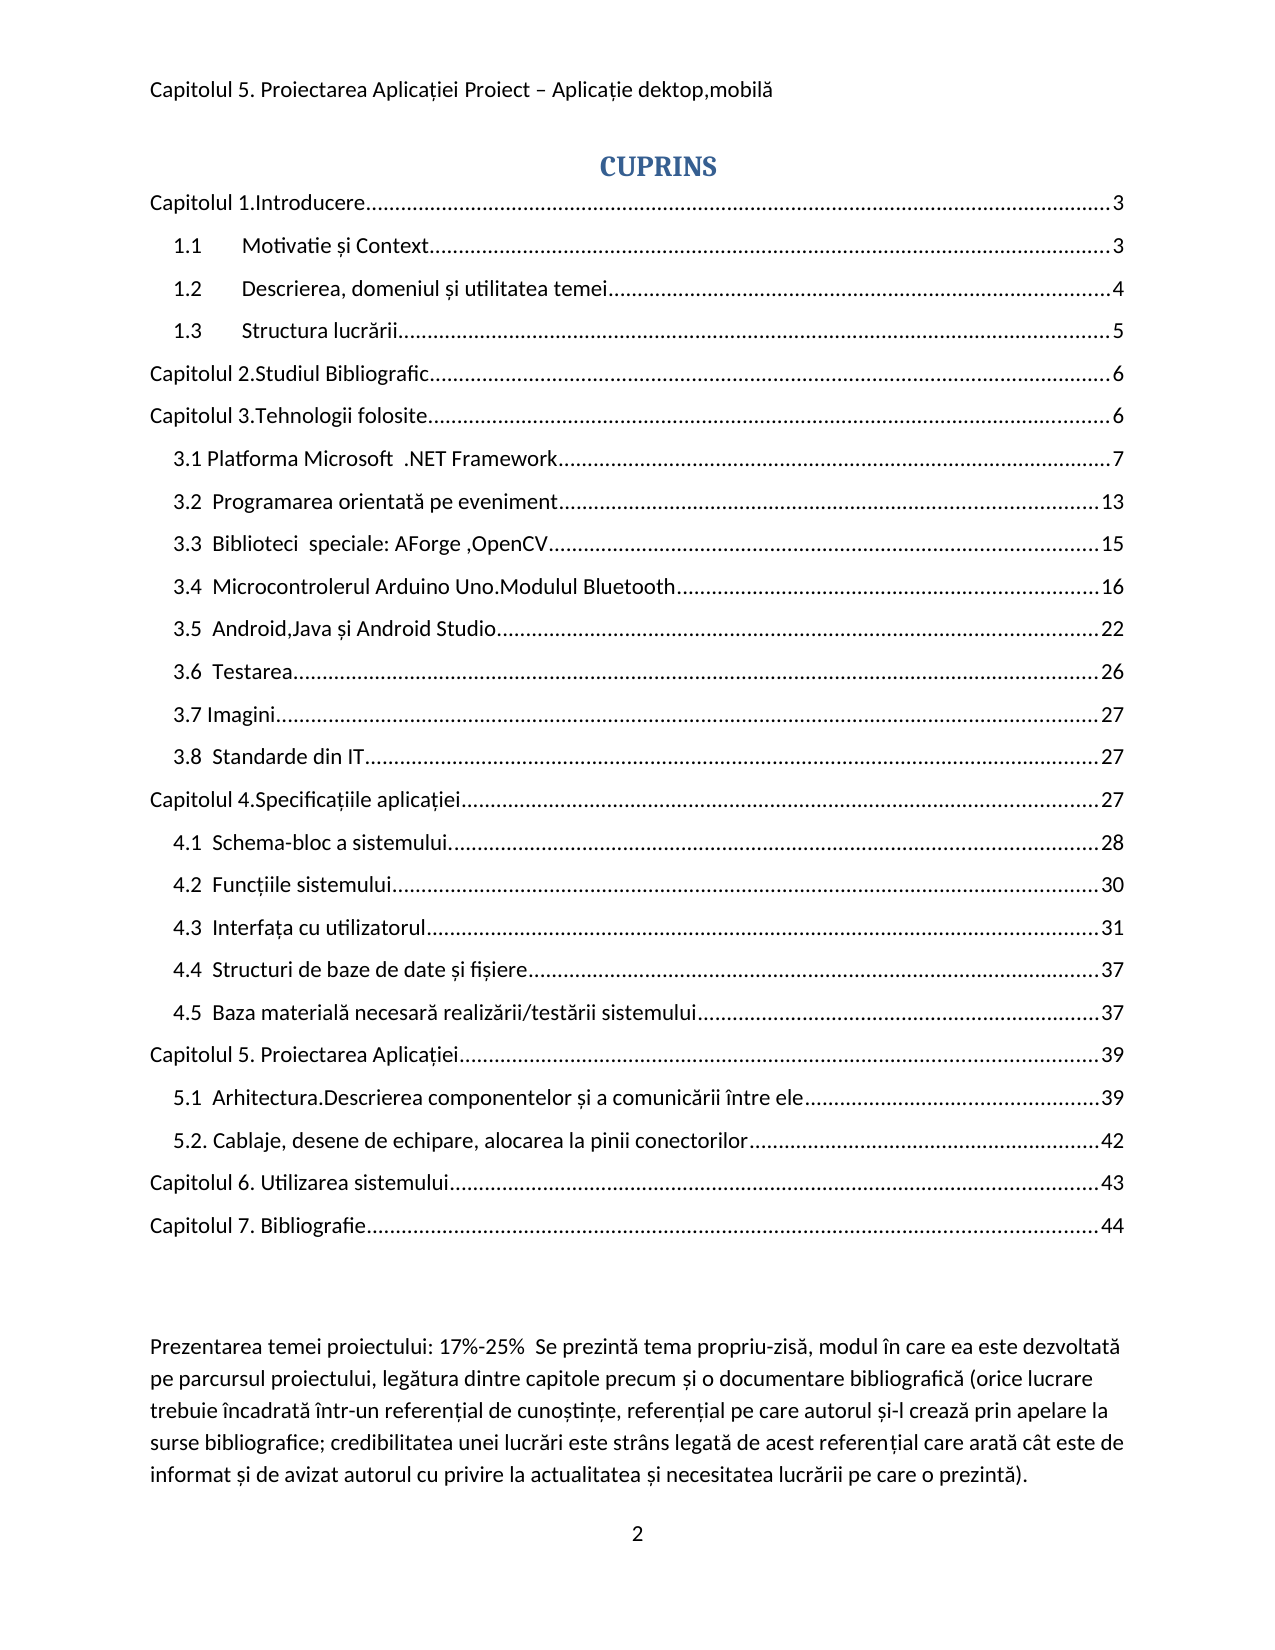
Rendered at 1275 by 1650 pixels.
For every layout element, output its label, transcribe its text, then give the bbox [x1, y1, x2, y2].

text Prezentarea temei proiectului: 17%-25% Se prezintă tema propriu-zisă, modul în care ea este dezvoltată pe parcursul proiectului, legătura dintre capitole precum şi o documentare bibliografică (orice lucrare trebuie încadrată într-un referenţial de cunoştinţe, referenţial pe care autorul şi-l crează prin apelare la surse bibliografice; credibilitatea unei lucrări este strâns legată de acest referenţial care arată cât este de informat şi de avizat autorul cu privire la actualitatea şi necesitatea lucrării pe care o prezintă). [150, 1332, 1125, 1488]
